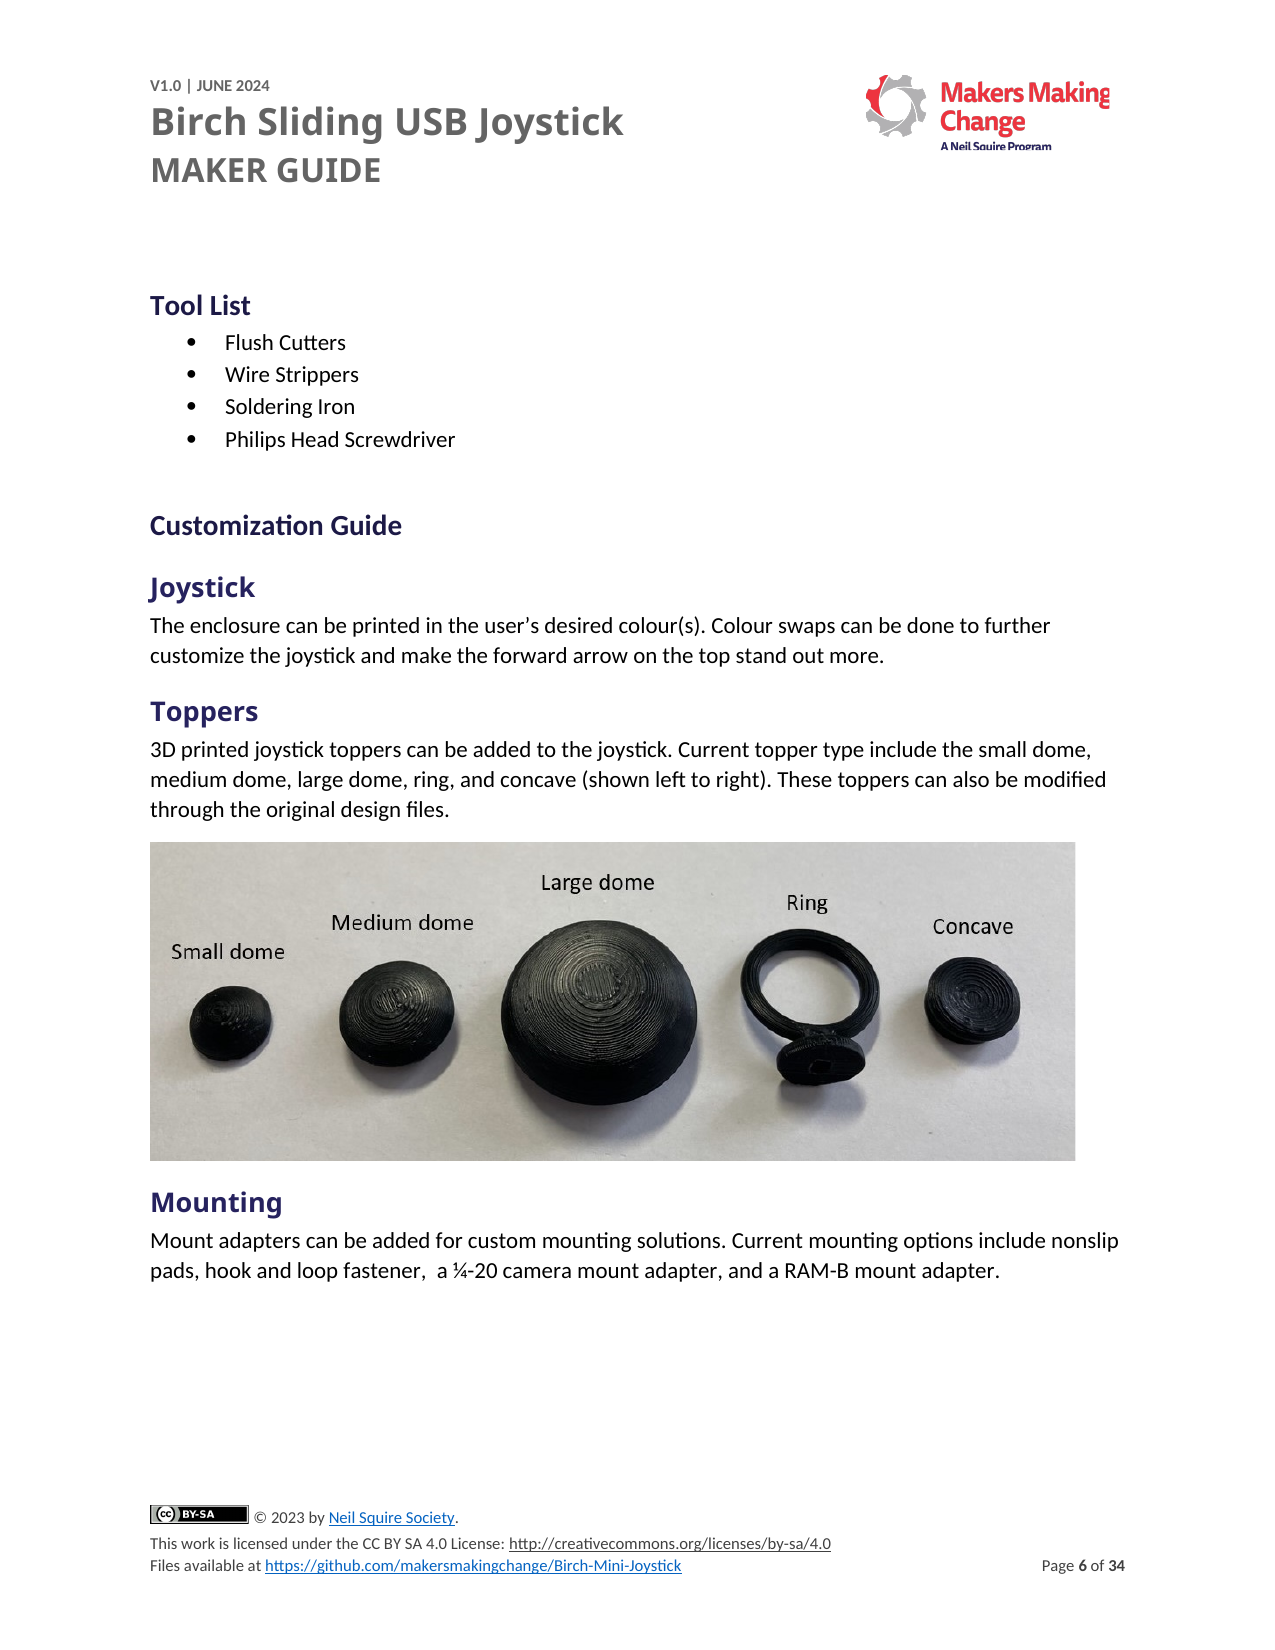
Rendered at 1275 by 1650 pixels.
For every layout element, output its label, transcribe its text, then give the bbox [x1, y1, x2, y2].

picture [865, 75, 1110, 151]
subtitle Toppers [150, 692, 1125, 729]
subtitle Joystick [150, 569, 1125, 606]
subtitle Tool List [150, 287, 1125, 323]
list Soldering Iron [187, 392, 1125, 421]
subtitle Customization Guide [150, 507, 1125, 542]
text Mount adapters can be added for custom mounting solutions. Current mounting options include nonslip pads, hook and loop fastener, a ¼-20 camera mount adapter, and a RAM-B mount adapter. [150, 1226, 1125, 1284]
text The enclosure can be printed in the user’s desired colour(s). Colour swaps can be done to further customize the joystick and make the forward arrow on the top stand out more. [150, 611, 1125, 669]
picture [150, 1505, 249, 1524]
subtitle Mounting [150, 1183, 1125, 1220]
list Wire Strippers [187, 360, 1125, 388]
list Philips Head Screwdriver [187, 425, 1125, 453]
text 3D printed joystick toppers can be added to the joystick. Current topper type include the small dome, medium dome, large dome, ring, and concave (shown left to right). These toppers can also be modified through the original design files. [150, 735, 1125, 823]
list Flush Cutters [187, 328, 1125, 356]
picture [150, 842, 1076, 1161]
